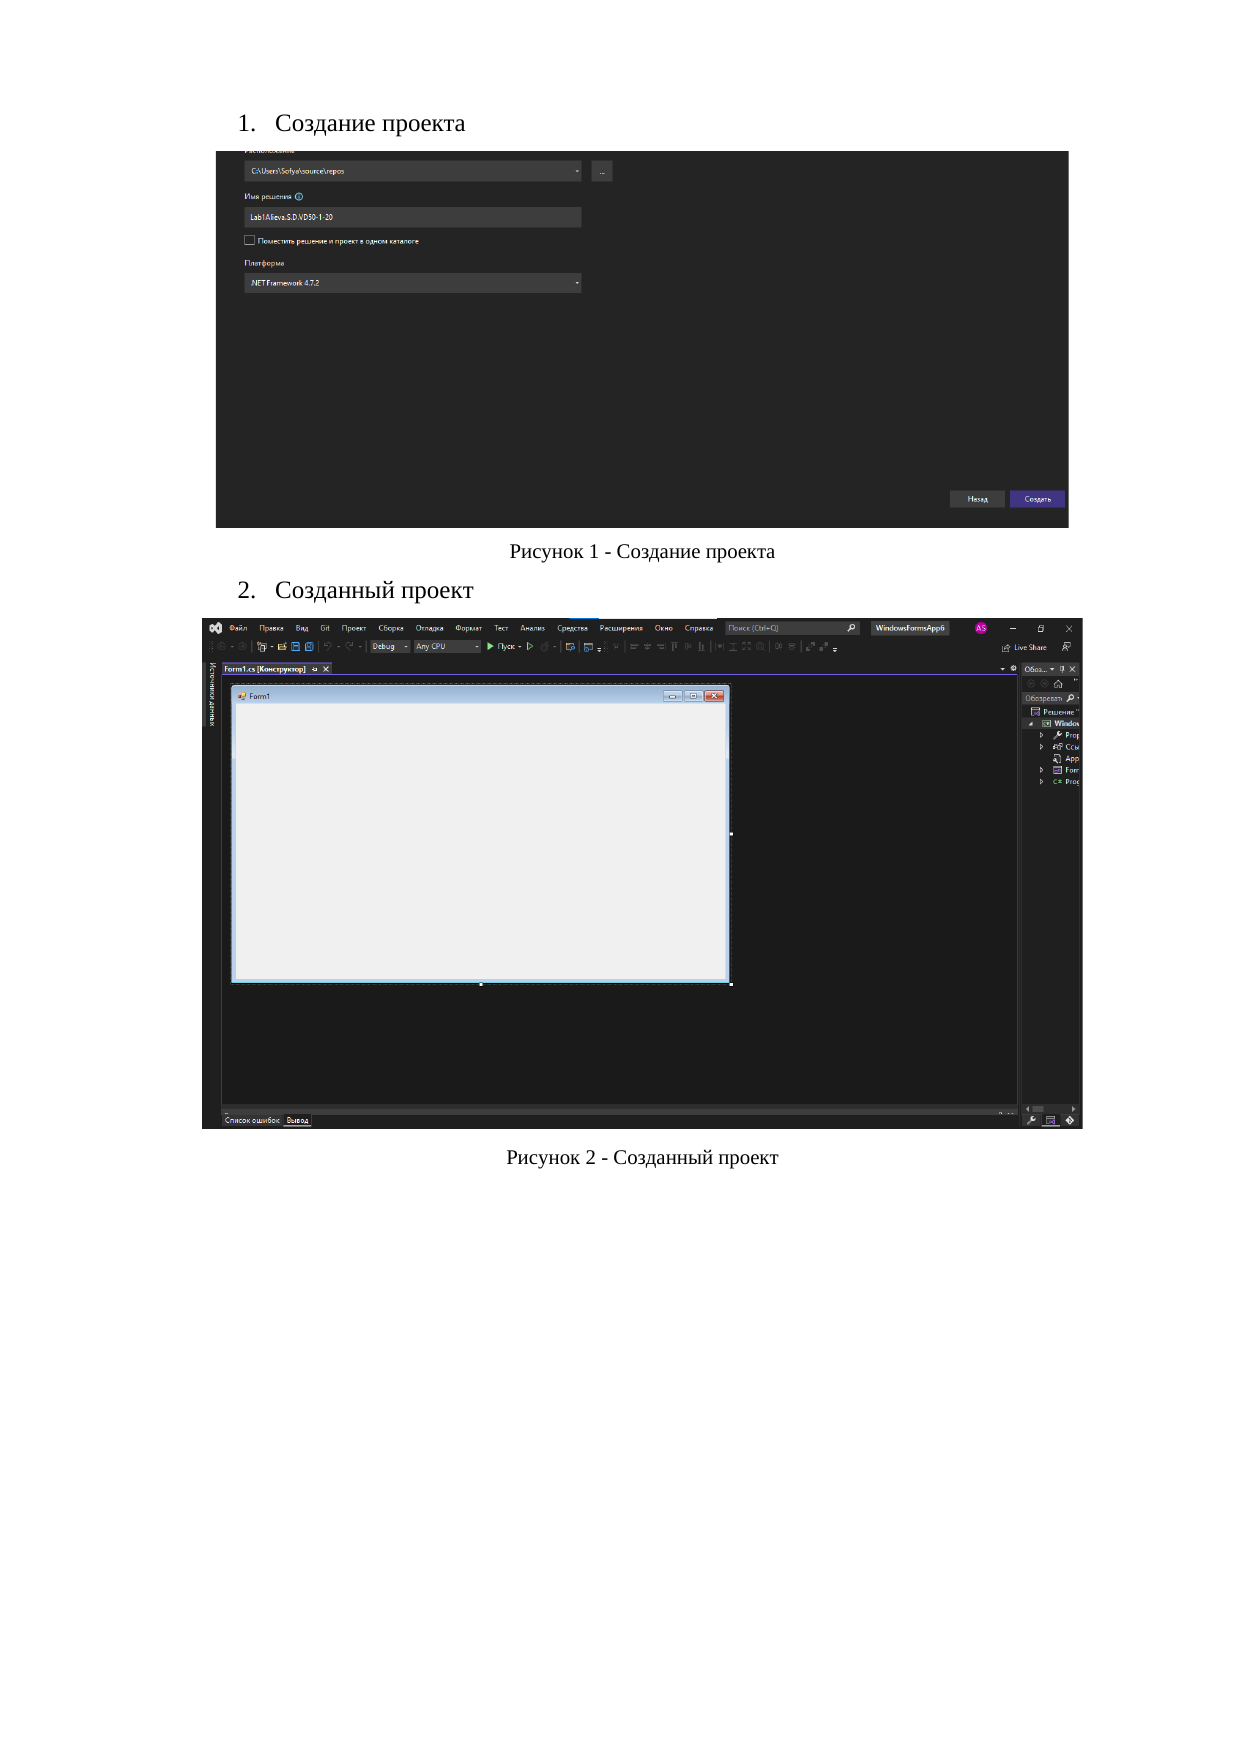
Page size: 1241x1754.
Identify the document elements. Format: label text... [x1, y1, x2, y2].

list Создание проекта [237, 108, 1181, 137]
list Созданный проект [237, 575, 1181, 604]
text Рисунок 2 - Созданный проект [103, 1145, 1181, 1169]
text Рисунок 1 - Создание проекта [103, 539, 1181, 563]
picture [202, 618, 1083, 1129]
picture [215, 151, 1069, 528]
